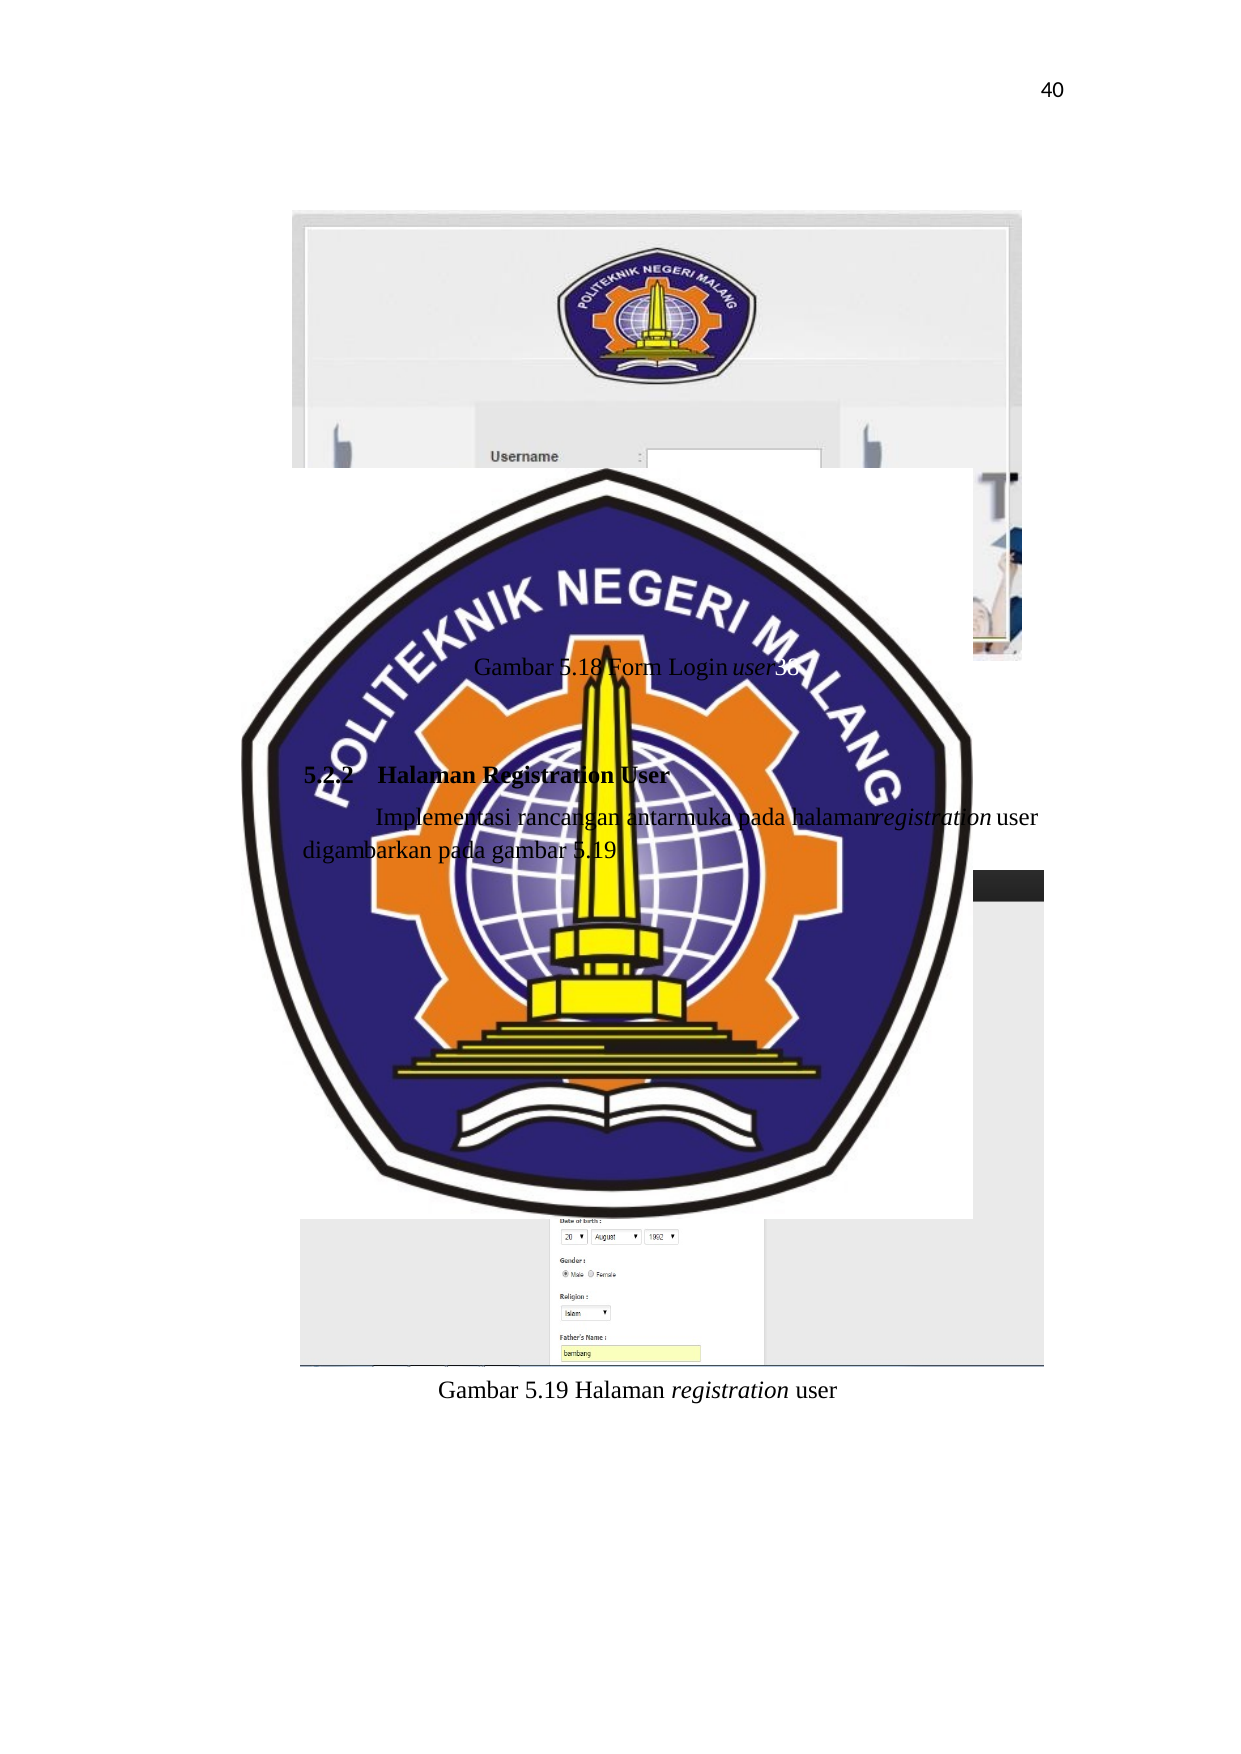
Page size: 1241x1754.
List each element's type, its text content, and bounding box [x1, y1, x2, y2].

picture [969, 814, 973, 824]
picture [241, 210, 1044, 1367]
text Gambar 5.19 Halaman registration user39 [236, 1375, 862, 1403]
